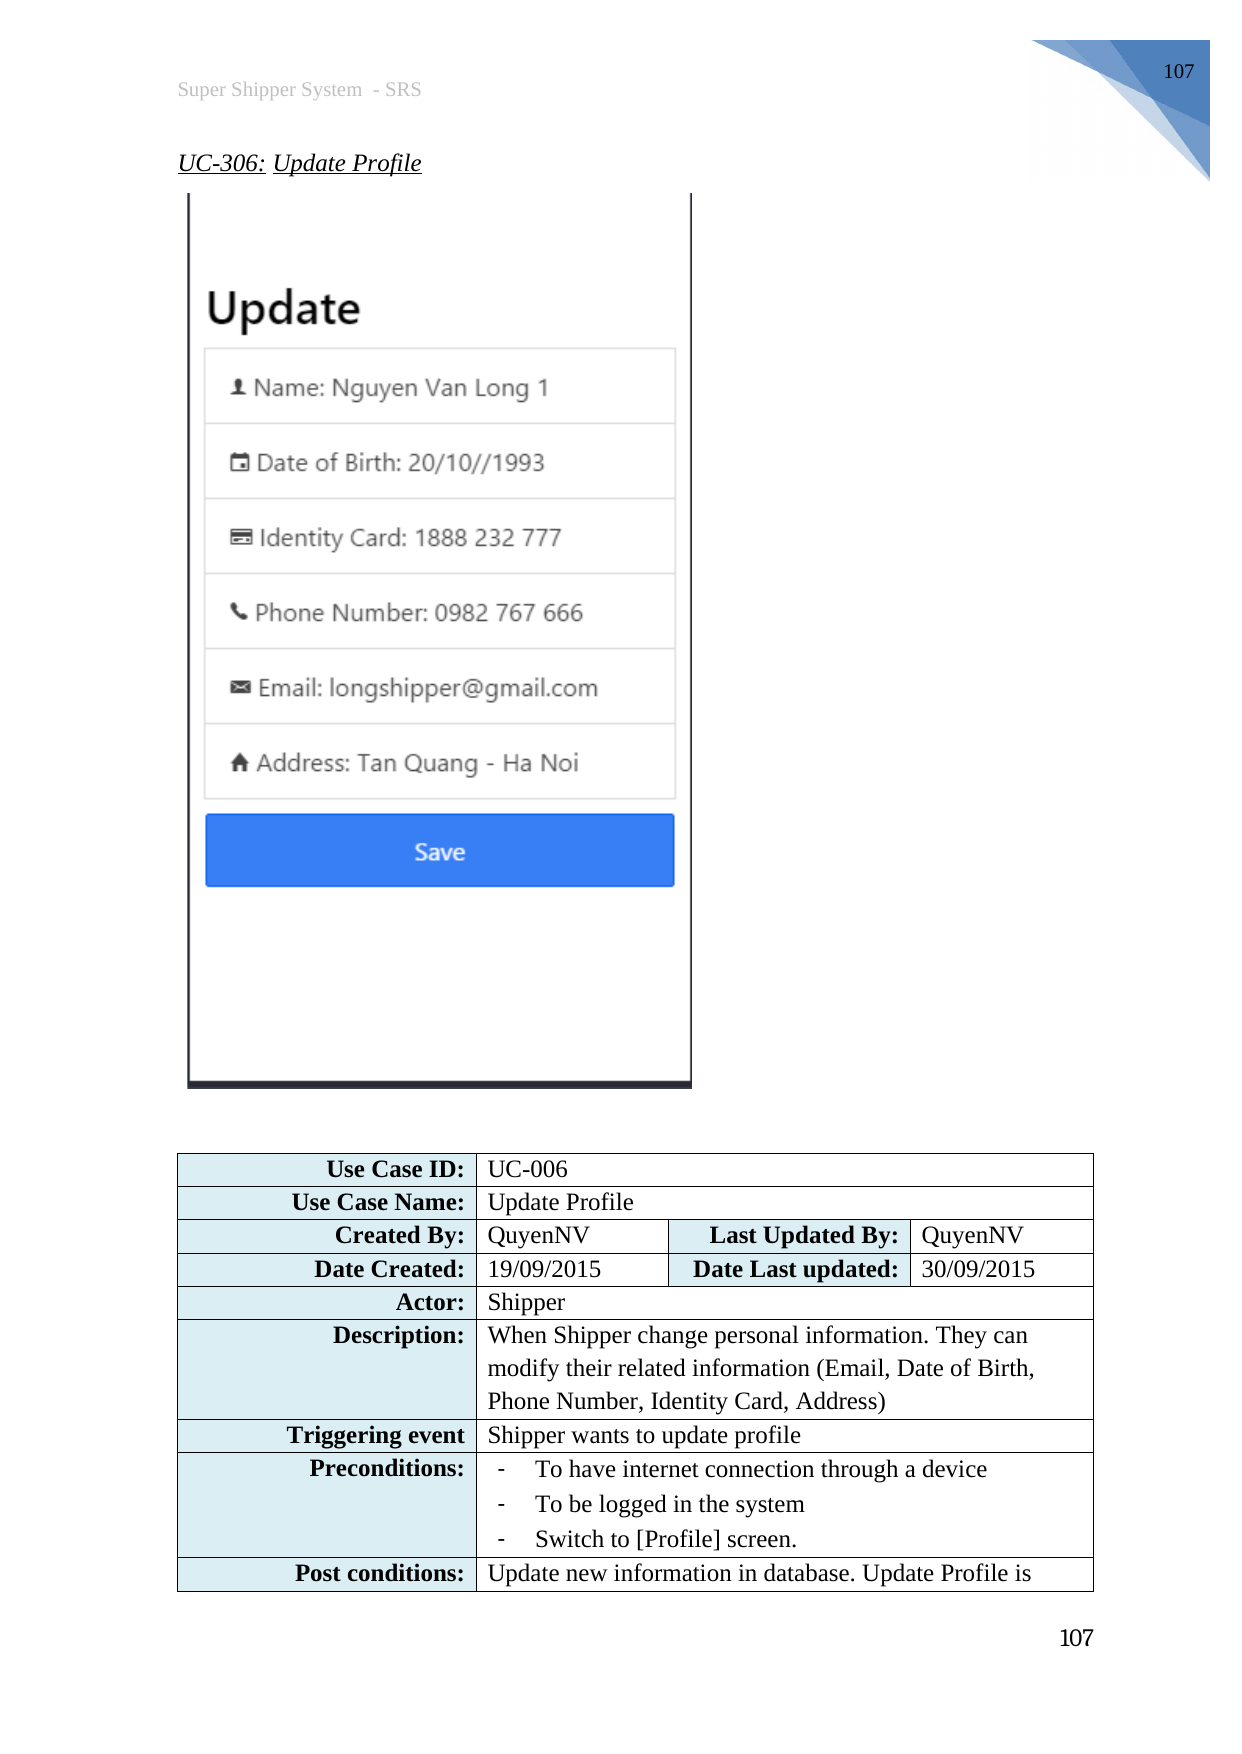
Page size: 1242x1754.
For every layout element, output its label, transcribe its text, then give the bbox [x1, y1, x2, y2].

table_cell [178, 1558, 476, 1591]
picture [1029, 40, 1210, 182]
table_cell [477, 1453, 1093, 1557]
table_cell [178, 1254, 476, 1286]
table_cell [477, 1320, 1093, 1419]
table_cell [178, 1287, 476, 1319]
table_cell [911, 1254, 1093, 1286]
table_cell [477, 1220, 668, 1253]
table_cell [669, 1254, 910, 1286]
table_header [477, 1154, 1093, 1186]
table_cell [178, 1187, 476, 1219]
subtitle UC-306: Update Profile [177, 148, 1094, 176]
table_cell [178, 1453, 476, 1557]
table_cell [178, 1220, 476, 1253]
picture [187, 193, 692, 1089]
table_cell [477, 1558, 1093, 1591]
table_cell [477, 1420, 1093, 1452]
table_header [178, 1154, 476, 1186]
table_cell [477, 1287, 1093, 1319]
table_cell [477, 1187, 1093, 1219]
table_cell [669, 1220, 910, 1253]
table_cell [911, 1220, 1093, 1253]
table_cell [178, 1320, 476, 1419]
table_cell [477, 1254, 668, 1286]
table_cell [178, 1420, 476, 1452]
